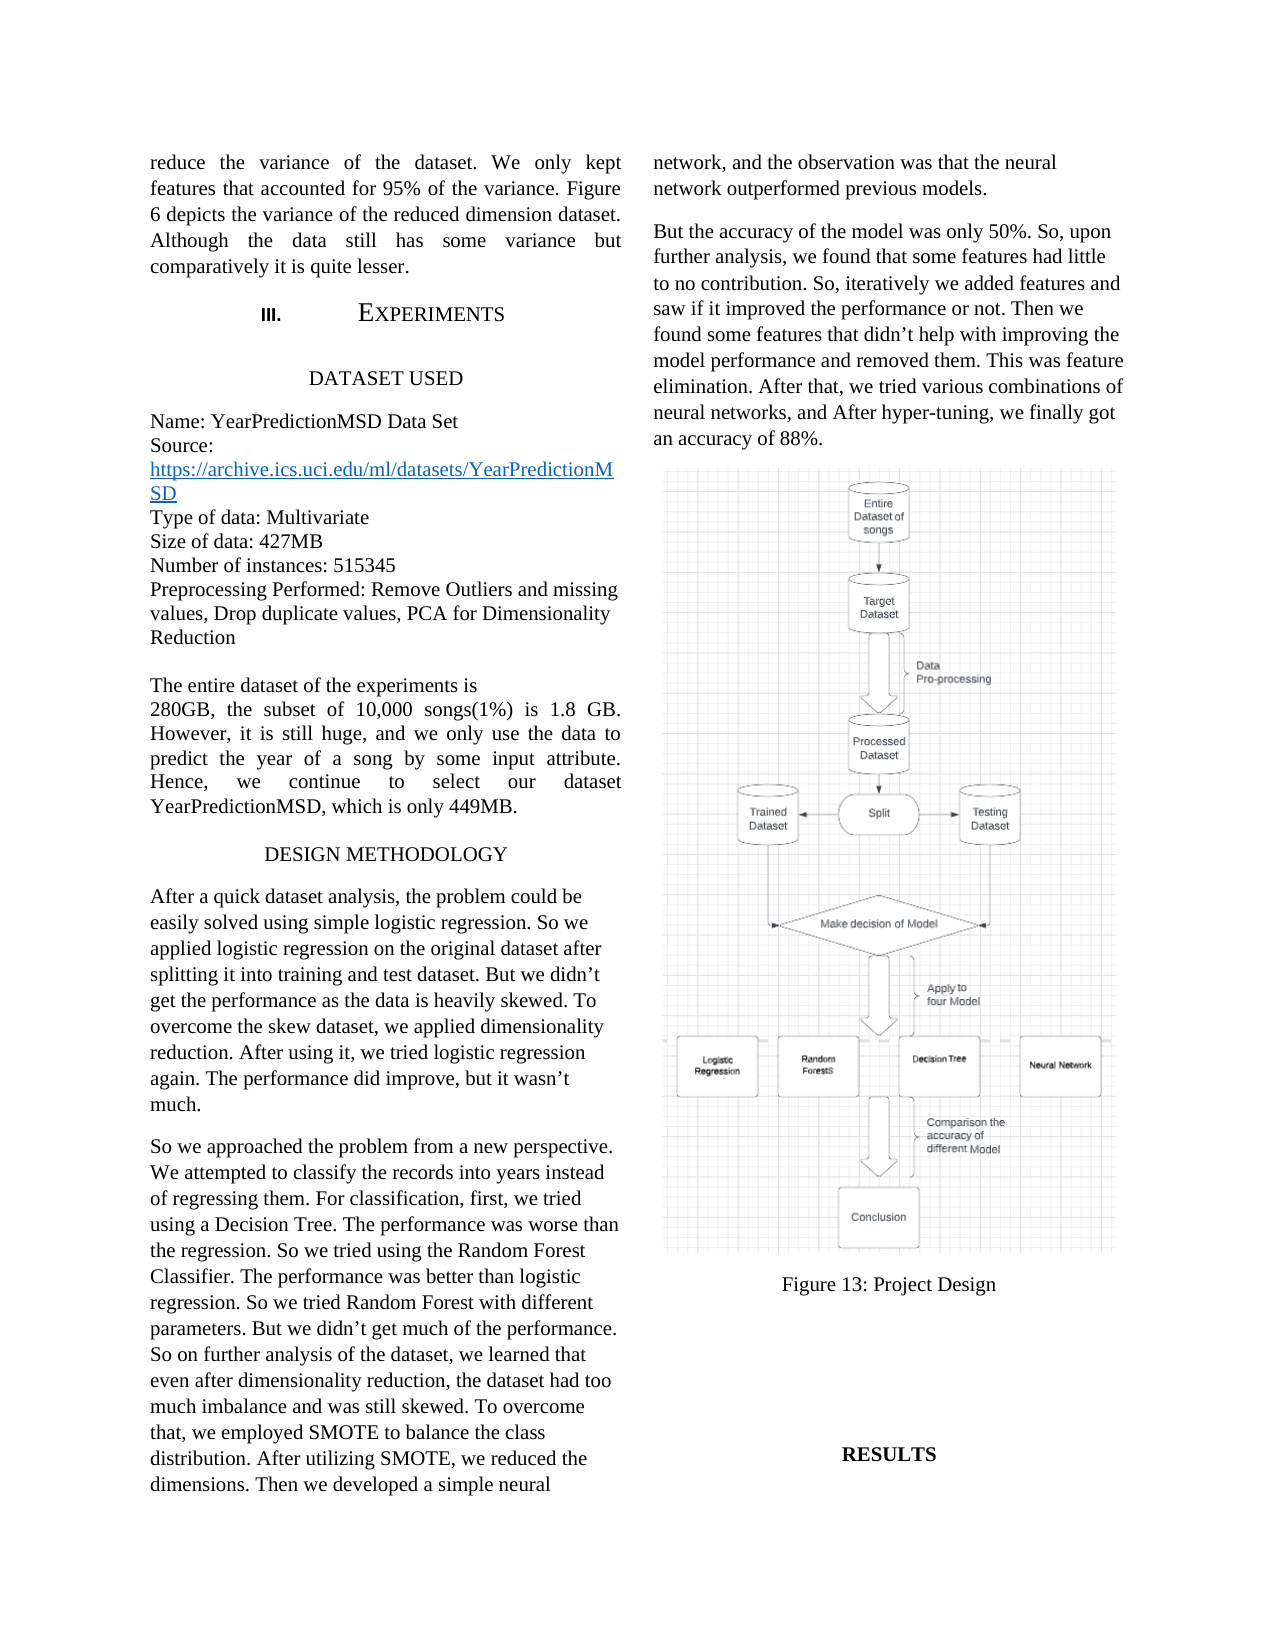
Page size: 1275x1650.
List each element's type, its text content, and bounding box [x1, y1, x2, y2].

picture [662, 468, 1116, 1253]
text Name: YearPredictionMSD Data Set Source: https://archive.ics.uci.edu/ml/datasets/YearPredictionMSD Type of data: Multivariate Size of data: 427MB Number of instances: 515345 [150, 408, 622, 577]
list EXPERIMENTS [165, 296, 622, 327]
text 280GB, the subset of 10,000 songs(1%) is 1.8 GB. However, it is still huge, and we only use the data to predict the year of a song by some input attribute. Hence, we continue to select our dataset YearPredictionMSD, which is only 449MB. [150, 697, 622, 818]
text But the accuracy of the model was only 50%. So, upon further analysis, we found that some features had little to no contribution. So, iteratively we added features and saw if it improved the performance or not. Then we found some features that didn’t help with improving the model performance and removed them. This was feature elimination. After that, we tried various combinations of neural networks, and After hyper-tuning, we finally got an accuracy of 88%. [653, 218, 1125, 450]
text So we approached the problem from a new perspective. We attempted to classify the records into years instead of regressing them. For classification, first, we tried using a Decision Tree. The performance was worse than the regression. So we tried using the Random Forest Classifier. The performance was better than logistic regression. So we tried Random Forest with different parameters. But we didn’t get much of the performance. So on further analysis of the dataset, we learned that even after dimensionality reduction, the dataset had too much imbalance and was still skewed. To overcome that, we employed SMOTE to balance the class distribution. After utilizing SMOTE, we reduced the dimensions. Then we developed a simple neural network, and the observation was that the neural network outperformed previous models. [150, 1134, 622, 1496]
text DATASET USED [150, 366, 622, 390]
text RESULTS [653, 1442, 1125, 1466]
text After a quick dataset analysis, the problem could be easily solved using simple logistic regression. So we applied logistic regression on the original dataset after splitting it into training and test dataset. But we didn’t get the performance as the data is heavily skewed. To overcome the skew dataset, we applied dimensionality reduction. After using it, we tried logistic regression again. The performance did improve, but it wasn’t much. [150, 884, 622, 1116]
text Figure 13: Project Design [653, 1272, 1125, 1296]
text Preprocessing Performed: Remove Outliers and missing values, Drop duplicate values, PCA for Dimensionality Reduction [150, 577, 622, 649]
text The entire dataset of the experiments is [150, 673, 622, 697]
text DESIGN METHODOLOGY [150, 842, 622, 866]
